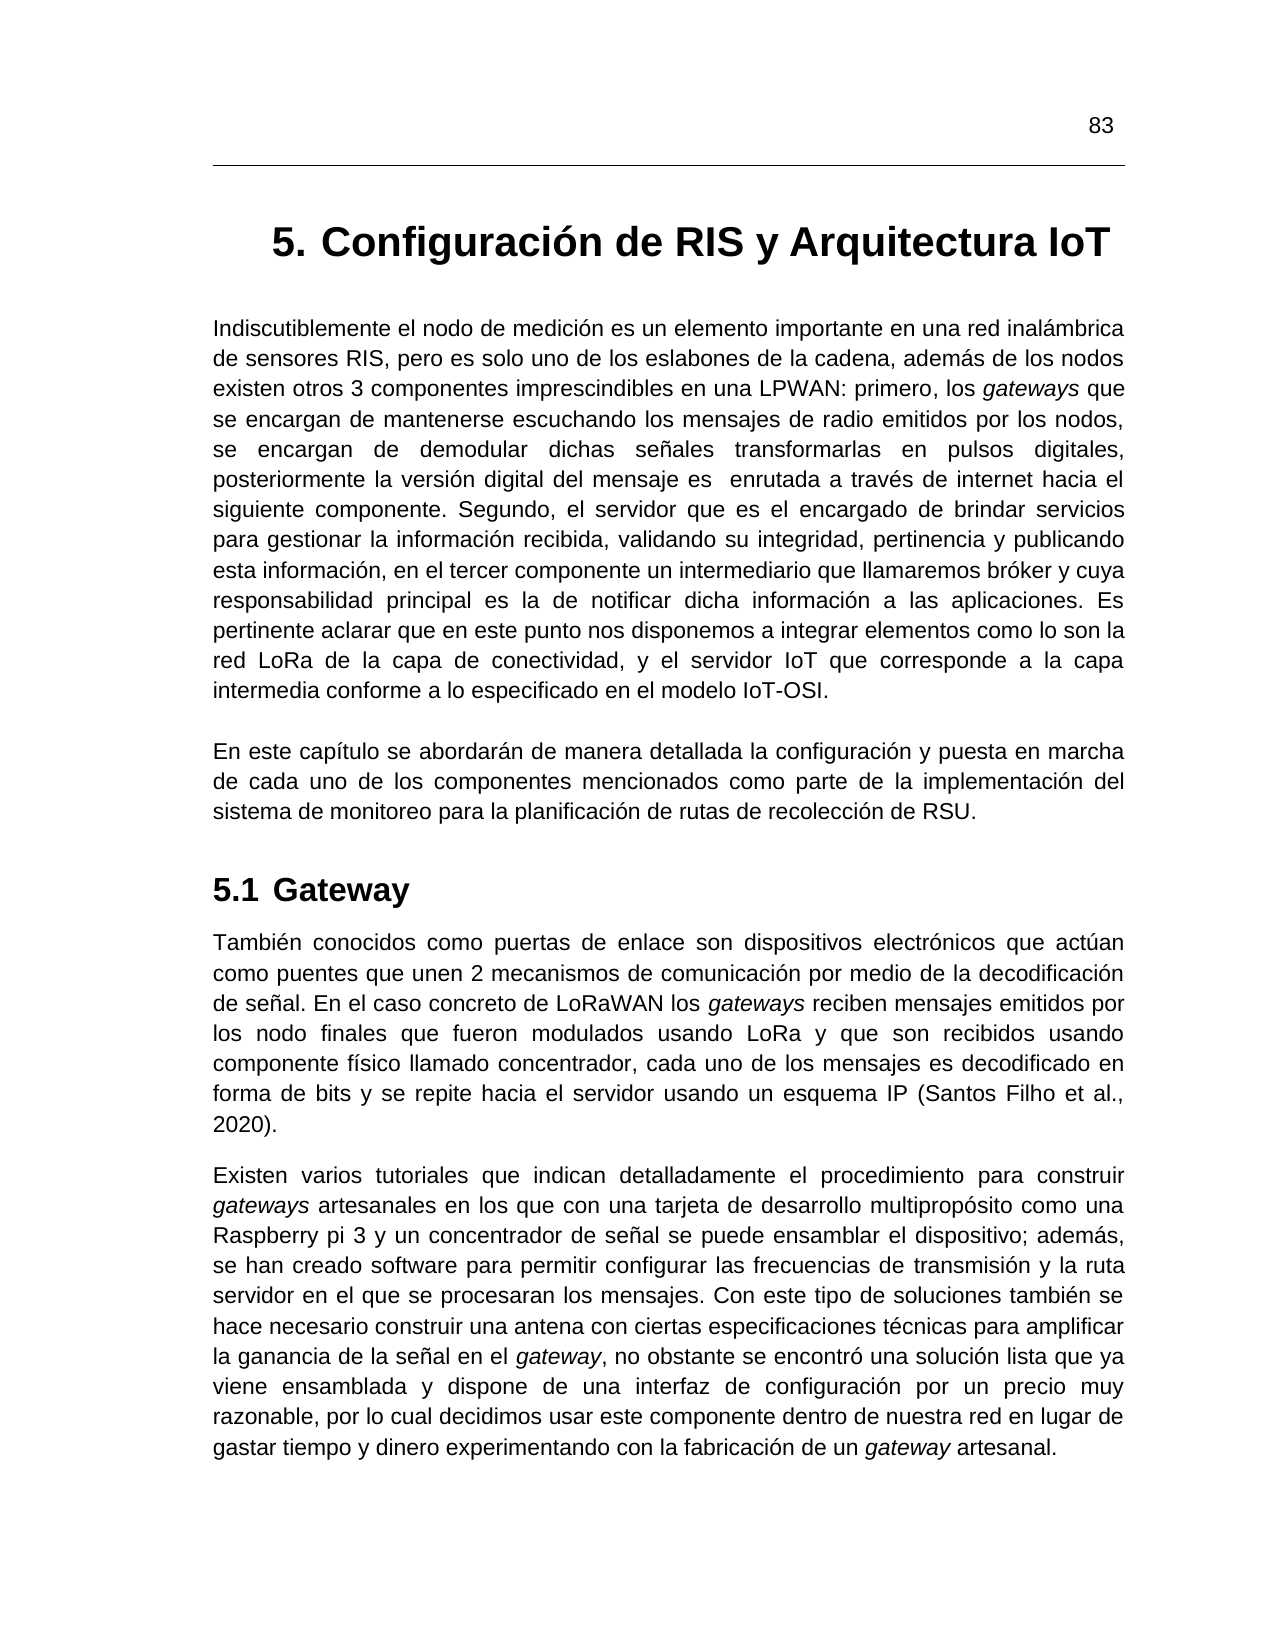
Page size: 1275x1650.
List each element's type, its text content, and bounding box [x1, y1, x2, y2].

text En este capítulo se abordarán de manera detallada la configuración y puesta en marcha de cada uno de los componentes mencionados como parte de la implementación del sistema de monitoreo para la planificación de rutas de recolección de RSU. [213, 738, 1125, 824]
text Indiscutiblemente el nodo de medición es un elemento importante en una red inalámbrica de sensores RIS, pero es solo uno de los eslabones de la cadena, además de los nodos existen otros 3 componentes imprescindibles en una LPWAN: primero, los gateways que se encargan de mantenerse escuchando los mensajes de radio emitidos por los nodos, se encargan de demodular dichas señales transformarlas en pulsos digitales, posteriormente la versión digital del mensaje es enrutada a través de internet hacia el siguiente componente. Segundo, el servidor que es el encargado de brindar servicios para gestionar la información recibida, validando su integridad, pertinencia y publicando esta información, en el tercer componente un intermediario que llamaremos bróker y cuya responsabilidad principal es la de notificar dicha información a las aplicaciones. Es pertinente aclarar que en este punto nos disponemos a integrar elementos como lo son la red LoRa de la capa de conectividad, y el servidor IoT que corresponde a la capa intermedia conforme a lo especificado en el modelo IoT-OSI. [213, 315, 1125, 704]
subtitle Configuración de RIS y Arquitectura IoT [272, 217, 1125, 265]
text Existen varios tutoriales que indican detalladamente el procedimiento para construir gateways artesanales en los que con una tarjeta de desarrollo multipropósito como una Raspberry pi 3 y un concentrador de señal se puede ensamblar el dispositivo; además, se han creado software para permitir configurar las frecuencias de transmisión y la ruta servidor en el que se procesaran los mensajes. Con este tipo de soluciones también se hace necesario construir una antena con ciertas especificaciones técnicas para amplificar la ganancia de la señal en el gateway, no obstante se encontró una solución lista que ya viene ensamblada y dispone de una interfaz de configuración por un precio muy razonable, por lo cual decidimos usar este componente dentro de nuestra red en lugar de gastar tiempo y dinero experimentando con la fabricación de un gateway artesanal. [213, 1162, 1125, 1460]
subtitle Gateway [213, 870, 1125, 908]
text También conocidos como puertas de enlace son dispositivos electrónicos que actúan como puentes que unen 2 mecanismos de comunicación por medio de la decodificación de señal. En el caso concreto de LoRaWAN los gateways reciben mensajes emitidos por los nodo finales que fueron modulados usando LoRa y que son recibidos usando componente físico llamado concentrador, cada uno de los mensajes es decodificado en forma de bits y se repite hacia el servidor usando un esquema IP (Santos Filho et al., 2020). [213, 929, 1125, 1137]
